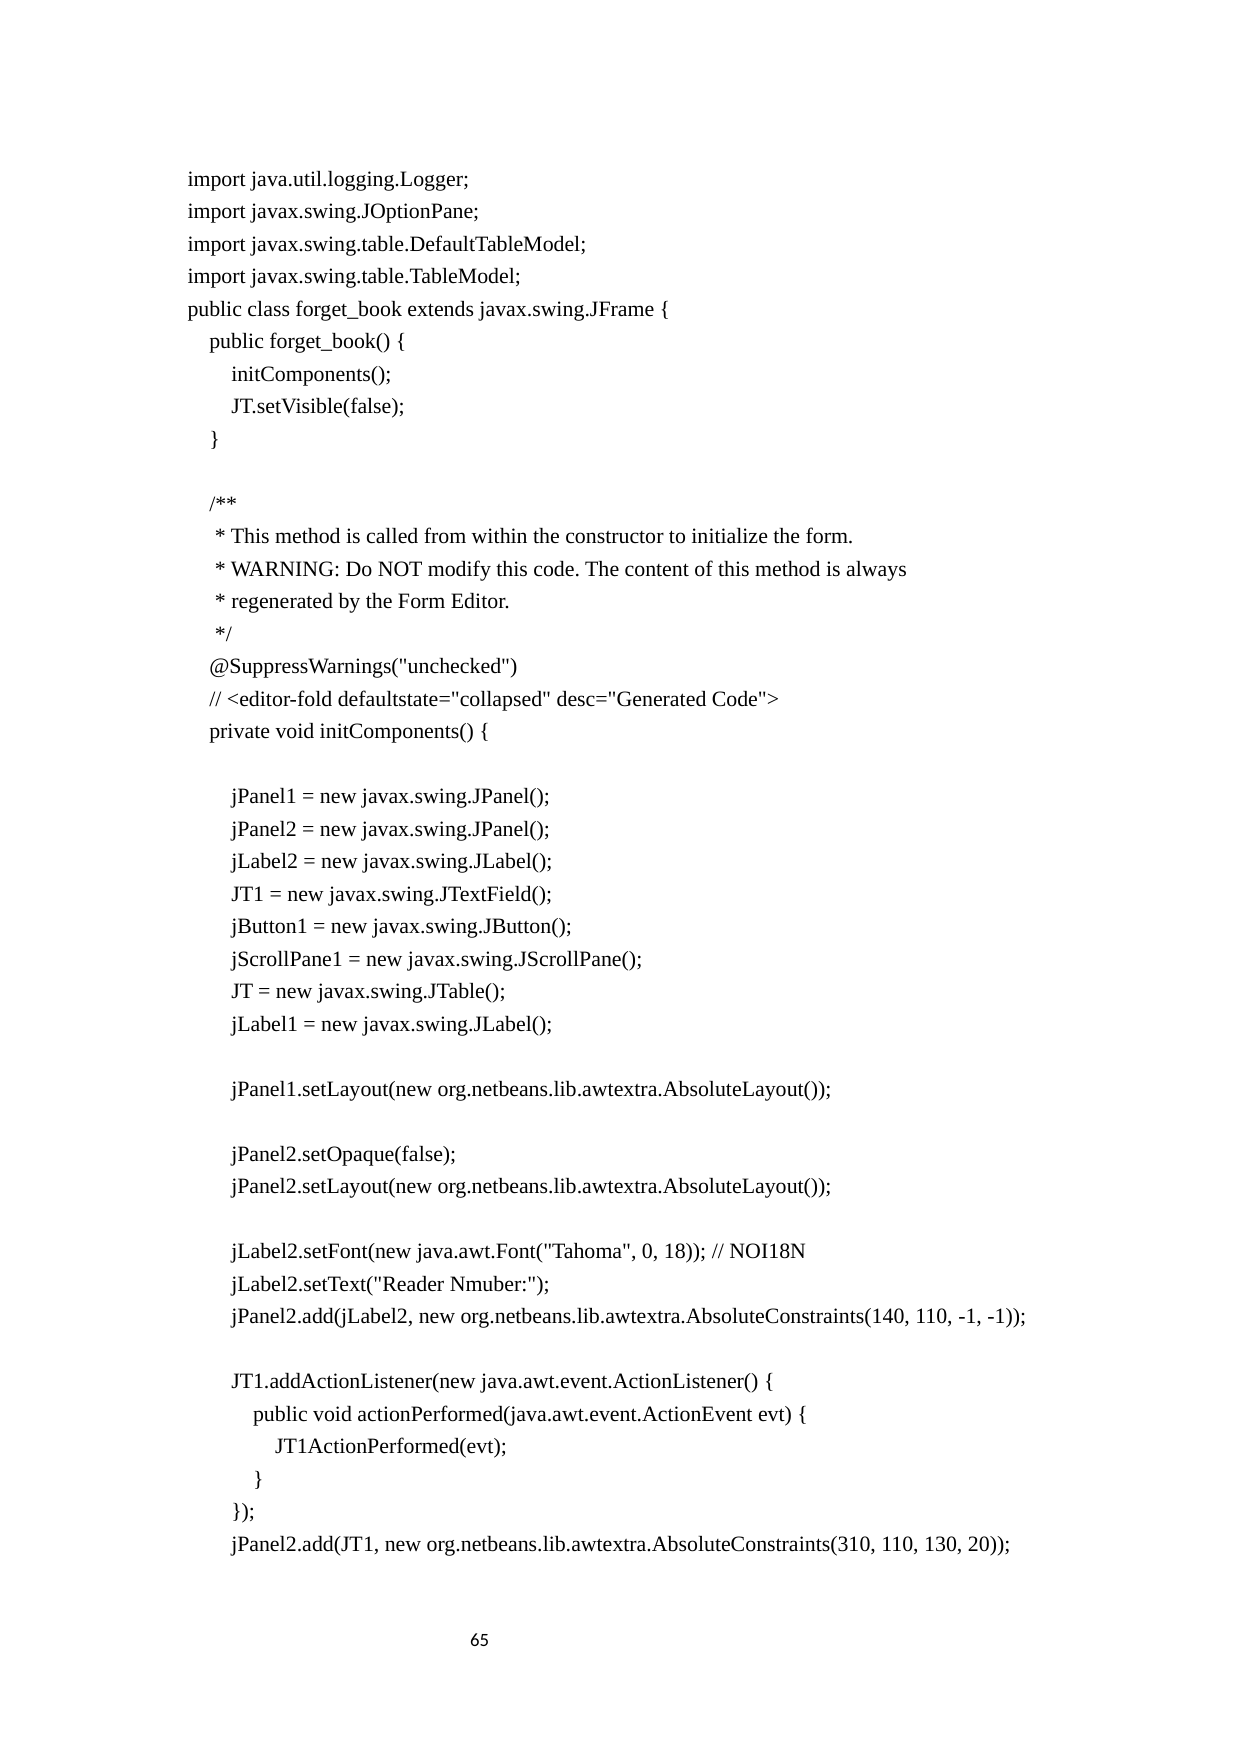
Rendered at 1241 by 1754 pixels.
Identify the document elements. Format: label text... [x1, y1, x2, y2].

text } [187, 1462, 1053, 1494]
text JT.setVisible(false); [187, 389, 1053, 422]
text JT = new javax.swing.JTable(); [187, 974, 1053, 1007]
text JT1ActionPerformed(evt); [187, 1429, 1053, 1462]
text */ [187, 617, 1053, 649]
text jLabel1 = new javax.swing.JLabel(); [187, 1007, 1053, 1039]
text jButton1 = new javax.swing.JButton(); [187, 909, 1053, 942]
text /** [187, 487, 1053, 519]
text jLabel2.setFont(new java.awt.Font("Tahoma", 0, 18)); // NOI18N [187, 1234, 1053, 1267]
text import javax.swing.table.TableModel; [187, 259, 1053, 292]
text jScrollPane1 = new javax.swing.JScrollPane(); [187, 942, 1053, 974]
text * This method is called from within the constructor to initialize the form. [187, 519, 1053, 552]
text // <editor-fold defaultstate="collapsed" desc="Generated Code"> [187, 682, 1053, 714]
text JT1.addActionListener(new java.awt.event.ActionListener() { [187, 1364, 1053, 1397]
text private void initComponents() { [187, 714, 1053, 747]
text jPanel1 = new javax.swing.JPanel(); [187, 779, 1053, 812]
text JT1 = new javax.swing.JTextField(); [187, 877, 1053, 909]
text public class forget_book extends javax.swing.JFrame { [187, 292, 1053, 324]
text jPanel2.setOpaque(false); [187, 1137, 1053, 1169]
text jLabel2 = new javax.swing.JLabel(); [187, 844, 1053, 877]
text jPanel2.setLayout(new org.netbeans.lib.awtextra.AbsoluteLayout()); [187, 1169, 1053, 1202]
text jPanel2 = new javax.swing.JPanel(); [187, 812, 1053, 844]
text @SuppressWarnings("unchecked") [187, 649, 1053, 682]
text * WARNING: Do NOT modify this code. The content of this method is always [187, 552, 1053, 584]
text }); [187, 1494, 1053, 1527]
text public forget_book() { [187, 324, 1053, 357]
text jLabel2.setText("Reader Nmuber:"); [187, 1267, 1053, 1299]
text import java.util.logging.Logger; [187, 162, 1053, 194]
text } [187, 422, 1053, 454]
text import javax.swing.JOptionPane; [187, 194, 1053, 227]
text public void actionPerformed(java.awt.event.ActionEvent evt) { [187, 1397, 1053, 1429]
text * regenerated by the Form Editor. [187, 584, 1053, 617]
text jPanel2.add(jLabel2, new org.netbeans.lib.awtextra.AbsoluteConstraints(140, 110, -1, -1)); [187, 1299, 1053, 1332]
text initComponents(); [187, 357, 1053, 389]
text jPanel2.add(JT1, new org.netbeans.lib.awtextra.AbsoluteConstraints(310, 110, 130, 20)); [187, 1527, 1053, 1559]
text jPanel1.setLayout(new org.netbeans.lib.awtextra.AbsoluteLayout()); [187, 1072, 1053, 1104]
text import javax.swing.table.DefaultTableModel; [187, 227, 1053, 259]
